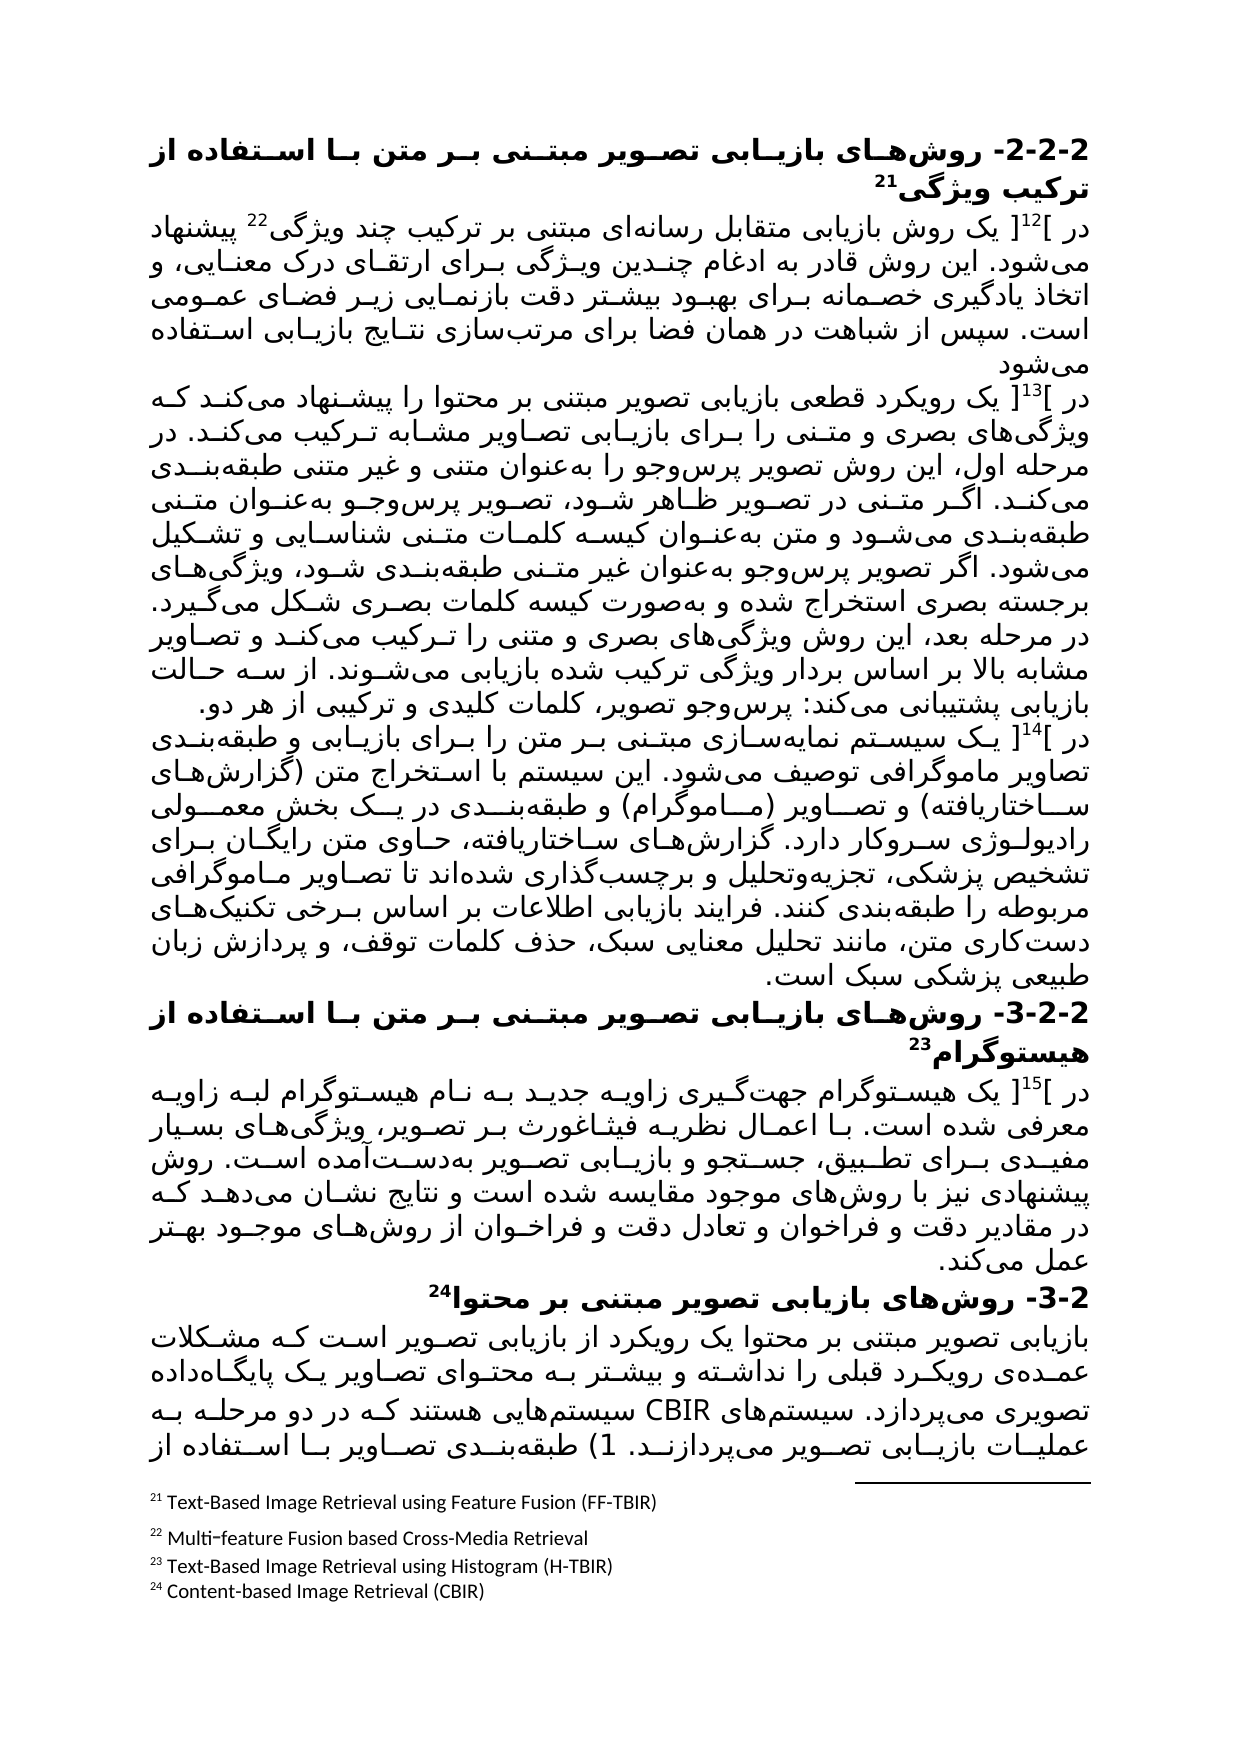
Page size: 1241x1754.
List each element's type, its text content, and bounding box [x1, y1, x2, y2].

subtitle 3-2-2- روش‌های بازیابی تصویر مبتنی بر متن با استفاده از هیستوگرام [150, 996, 1090, 1069]
text در ][ یک هیستوگرام جهت‌گیری زاویه جدید به نام هیستوگرام لبه زاویه معرفی شده است. با اعمال نظریه فیثاغورث بر تصویر، ویژگی‌های بسیار مفیدی برای تطبیق، جستجو و بازیابی تصویر به‌دست‌آمده است. روش پیشنهادی نیز با روش‌های موجود مقایسه شده است و نتایج نشان می‌دهد که در مقادیر دقت و فراخوان و تعادل دقت و فراخوان از روش‌های موجود بهتر عمل می‌کند. [150, 1074, 1090, 1278]
subtitle 2-2-2- روش‌های بازیابی تصویر مبتنی بر متن با استفاده از ترکیب ویژگی [150, 133, 1090, 206]
text در ][ یک رویکرد قطعی بازیابی تصویر مبتنی بر محتوا را پیشنهاد می‌کند که ویژگی‌های بصری و متنی را برای بازیابی تصاویر مشابه ترکیب می‌کند. در مرحله اول، این روش تصویر پرس‌وجو را به‌عنوان متنی و غیر متنی طبقه‌بندی می‌کند. اگر متنی در تصویر ظاهر شود، تصویر پرس‌وجو به‌عنوان متنی طبقه‌بندی می‌شود و متن به‌عنوان کیسه کلمات متنی شناسایی و تشکیل می‌شود. اگر تصویر پرس‌وجو به‌عنوان غیر متنی طبقه‌بندی شود، ویژگی‌های برجسته بصری استخراج شده و به‌صورت کیسه کلمات بصری شکل می‌گیرد. در مرحله بعد، این روش ویژگی‌های بصری و متنی را ترکیب می‌کند و تصاویر مشابه بالا بر اساس بردار ویژگی ترکیب شده بازیابی می‌شوند. از سه حالت بازیابی پشتیبانی می‌کند: پرس‌وجو تصویر، کلمات کلیدی و ترکیبی از هر دو. [150, 381, 1090, 720]
text در ][ یک روش بازیابی متقابل رسانه‌ای مبتنی بر ترکیب چند ویژگی پیشنهاد می‌شود. این روش قادر به ادغام چندین ویژگی برای ارتقای درک معنایی، و اتخاذ یادگیری خصمانه برای بهبود بیشتر دقت بازنمایی زیر فضای عمومی است. سپس از شباهت در همان فضا برای مرتب‌سازی نتایج بازیابی استفاده می‌شود [150, 211, 1090, 381]
subtitle 3-2- روش‌های بازیابی تصویر مبتنی بر محتوا [150, 1282, 1090, 1316]
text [150, 1321, 1090, 1462]
text در ][ یک سیستم نمایه‌سازی مبتنی بر متن را برای بازیابی و طبقه‌بندی تصاویر ماموگرافی توصیف می‌شود. این سیستم با استخراج متن (گزارش‌های ساختاریافته) و تصاویر (ماموگرام) و طبقه‌بندی در یک بخش معمولی رادیولوژی سروکار دارد. گزارش‌های ساختاریافته، حاوی متن رایگان برای تشخیص پزشکی، تجزیه‌وتحلیل و برچسب‌گذاری شده‌اند تا تصاویر ماموگرافی مربوطه را طبقه‌بندی کنند. فرایند بازیابی اطلاعات بر اساس برخی تکنیک‌های دست‌کاری متن، مانند تحلیل معنایی سبک، حذف کلمات توقف، و پردازش زبان طبیعی پزشکی سبک است. [150, 720, 1090, 992]
